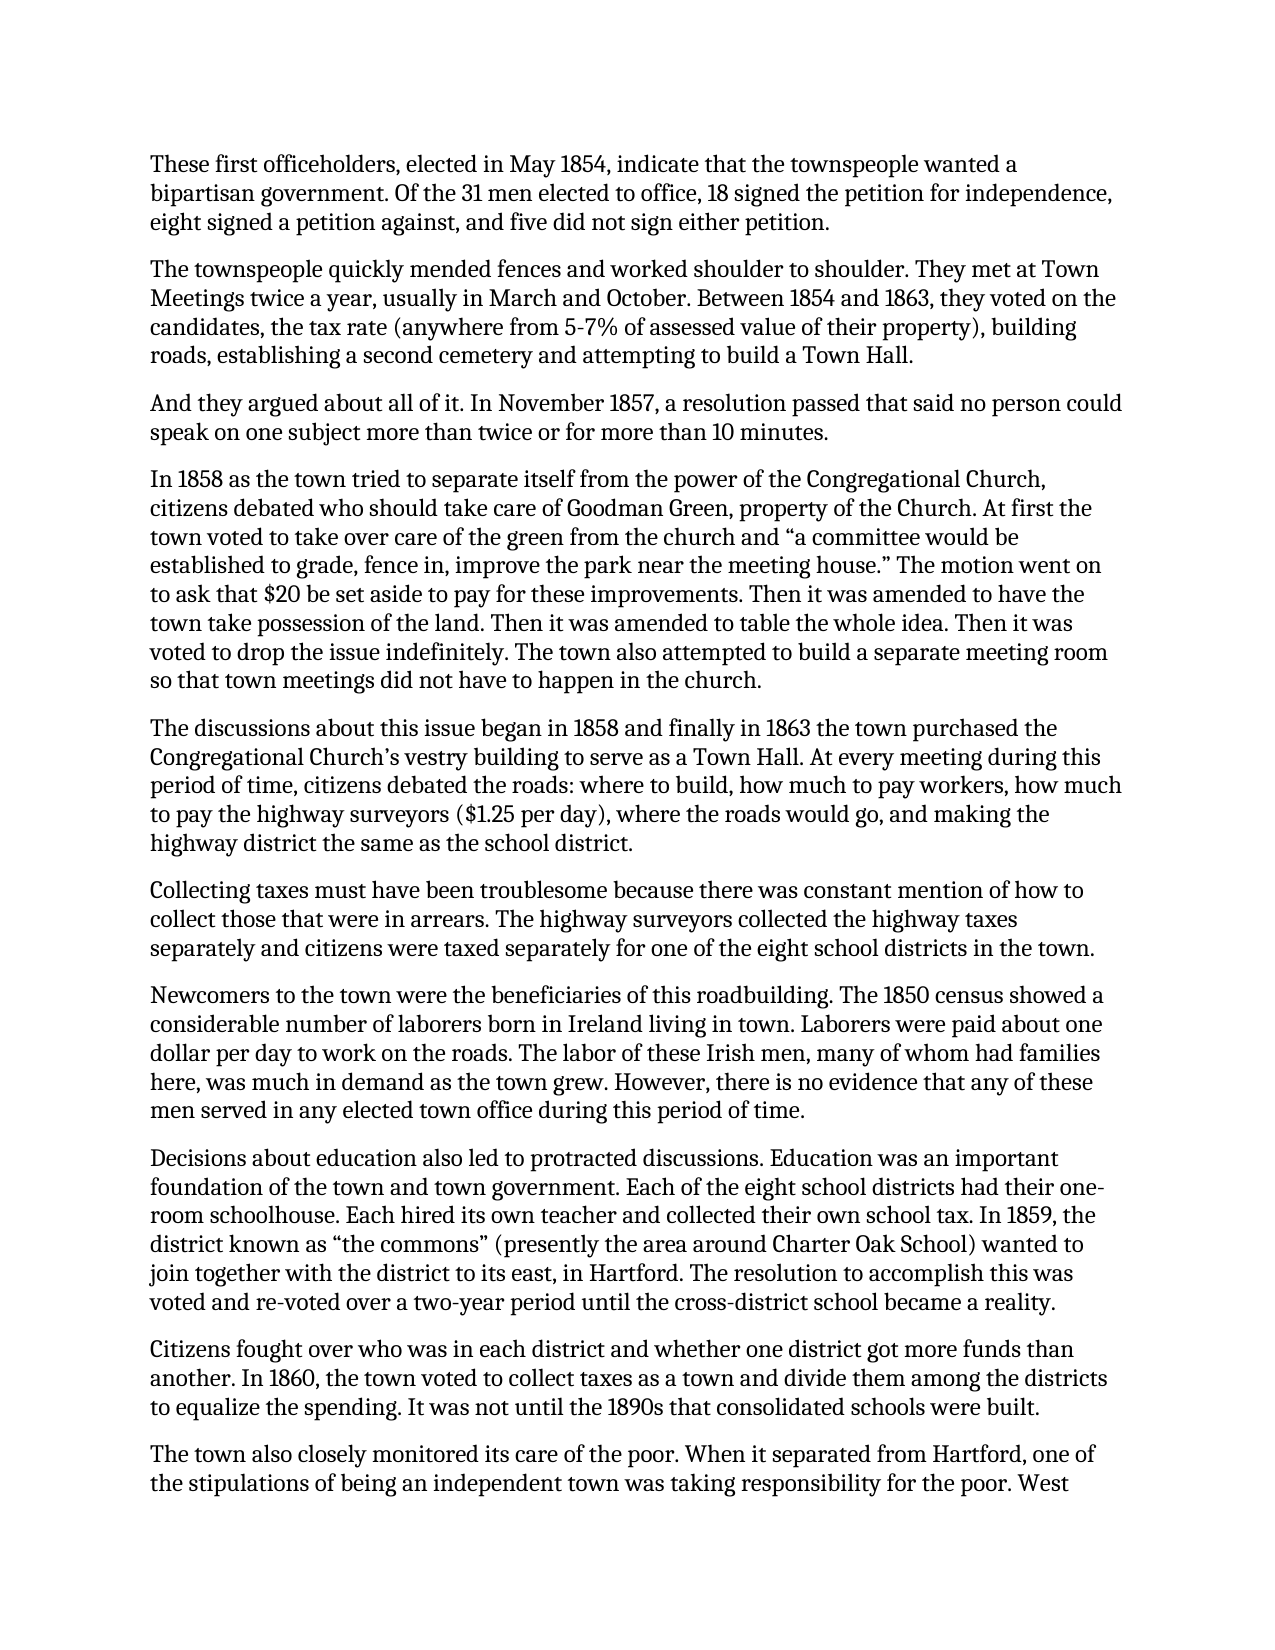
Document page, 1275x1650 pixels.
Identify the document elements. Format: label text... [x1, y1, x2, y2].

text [150, 1440, 1125, 1497]
text The discussions about this issue began in 1858 and finally in 1863 the town purchased the Congregational Church’s vestry building to serve as a Town Hall. At every meeting during this period of time, citizens debated the roads: where to build, how much to pay workers, how much to pay the highway surveyors ($1.25 per day), where the roads would go, and making the highway district the same as the school district. [150, 714, 1125, 857]
text And they argued about all of it. In November 1857, a resolution passed that said no person could speak on one subject more than twice or for more than 10 minutes. [150, 389, 1125, 446]
text The townspeople quickly mended fences and worked shoulder to shoulder. They met at Town Meetings twice a year, usually in March and October. Between 1854 and 1863, they voted on the candidates, the tax rate (anywhere from 5-7% of assessed value of their property), building roads, establishing a second cemetery and attempting to build a Town Hall. [150, 255, 1125, 370]
text Decisions about education also led to protracted discussions. Education was an important foundation of the town and town government. Each of the eight school districts had their one-room schoolhouse. Each hired its own teacher and collected their own school tax. In 1859, the district known as “the commons” (presently the area around Charter Oak School) wanted to join together with the district to its east, in Hartford. The resolution to accomplish this was voted and re-voted over a two-year period until the cross-district school became a reality. [150, 1144, 1125, 1316]
text Collecting taxes must have been troublesome because there was constant mention of how to collect those that were in arrears. The highway surveyors collected the highway taxes separately and citizens were taxed separately for one of the eight school districts in the town. [150, 876, 1125, 962]
text Citizens fought over who was in each district and whether one district got more funds than another. In 1860, the town voted to collect taxes as a town and divide them among the districts to equalize the spending. It was not until the 1890s that consolidated schools were built. [150, 1335, 1125, 1421]
text In 1858 as the town tried to separate itself from the power of the Congregational Church, citizens debated who should take care of Goodman Green, property of the Church. At first the town voted to take over care of the green from the church and “a committee would be established to grade, fence in, improve the park near the meeting house.” The motion went on to ask that $20 be set aside to pay for these improvements. Then it was amended to have the town take possession of the land. Then it was amended to table the whole idea. Then it was voted to drop the issue indefinitely. The town also attempted to build a separate meeting room so that town meetings did not have to happen in the church. [150, 465, 1125, 695]
text Newcomers to the town were the beneficiaries of this roadbuilding. The 1850 census showed a considerable number of laborers born in Ireland living in town. Laborers were paid about one dollar per day to work on the roads. The labor of these Irish men, many of whom had families here, was much in demand as the town grew. However, there is no evidence that any of these men served in any elected town office during this period of time. [150, 981, 1125, 1125]
text These first officeholders, elected in May 1854, indicate that the townspeople wanted a bipartisan government. Of the 31 men elected to office, 18 signed the petition for independence, eight signed a petition against, and five did not sign either petition. [150, 150, 1125, 236]
